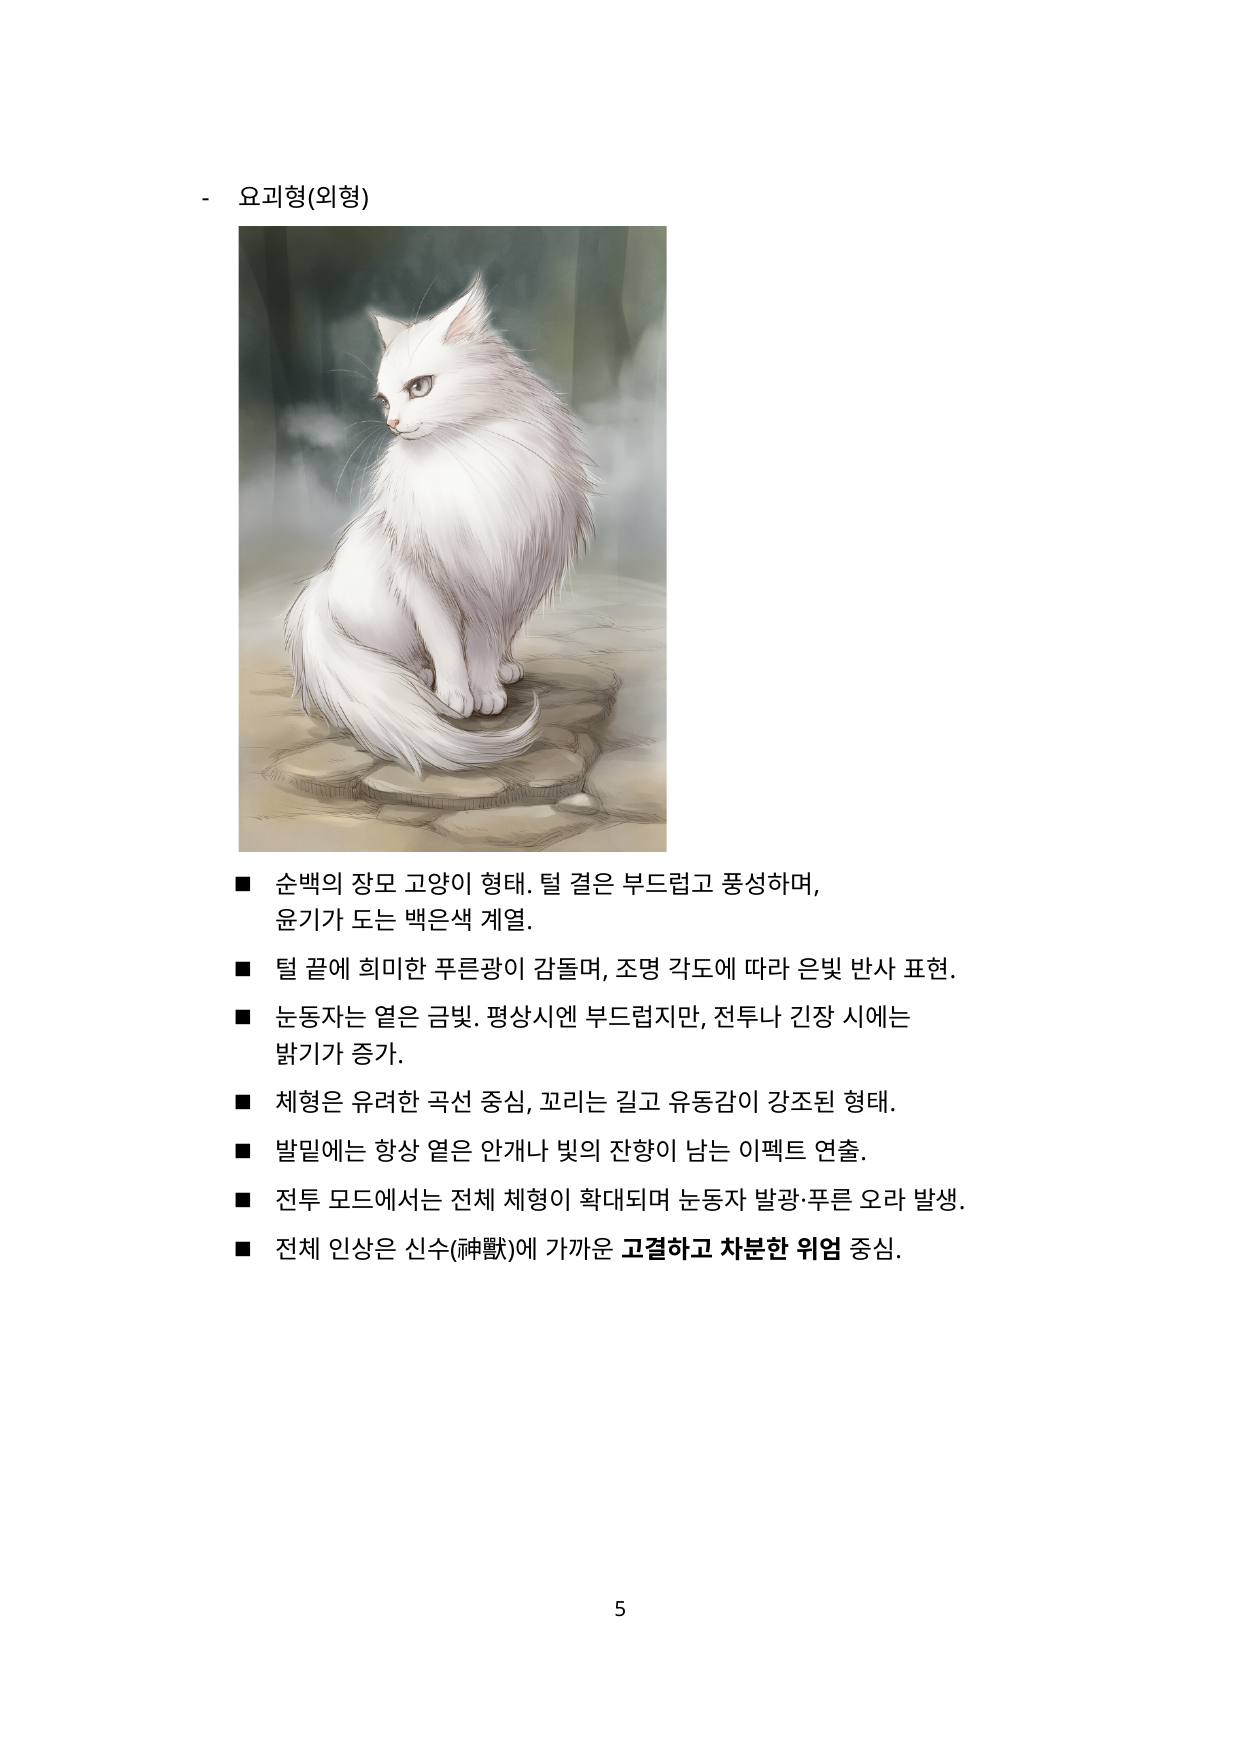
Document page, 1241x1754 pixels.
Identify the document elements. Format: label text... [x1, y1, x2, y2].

list 전투 모드에서는 전체 체형이 확대되며 눈동자 발광·푸른 오라 발생. [233, 1180, 1090, 1217]
picture [238, 226, 667, 852]
list 발밑에는 항상 옅은 안개나 빛의 잔향이 남는 이펙트 연출. [233, 1132, 1090, 1168]
list 순백의 장모 고양이 형태. 털 결은 부드럽고 풍성하며, 윤기가 도는 백은색 계열. [233, 864, 1090, 937]
list 전체 인상은 신수(神獸)에 가까운 고결하고 차분한 위엄 중심. [233, 1229, 1090, 1265]
list 체형은 유려한 곡선 중심, 꼬리는 길고 유동감이 강조된 형태. [233, 1083, 1090, 1119]
list 눈동자는 옅은 금빛. 평상시엔 부드럽지만, 전투나 긴장 시에는 밝기가 증가. [233, 998, 1090, 1070]
text 요괴형(외형) [201, 177, 1090, 213]
list 털 끝에 희미한 푸른광이 감돌며, 조명 각도에 따라 은빛 반사 표현. [233, 949, 1090, 985]
